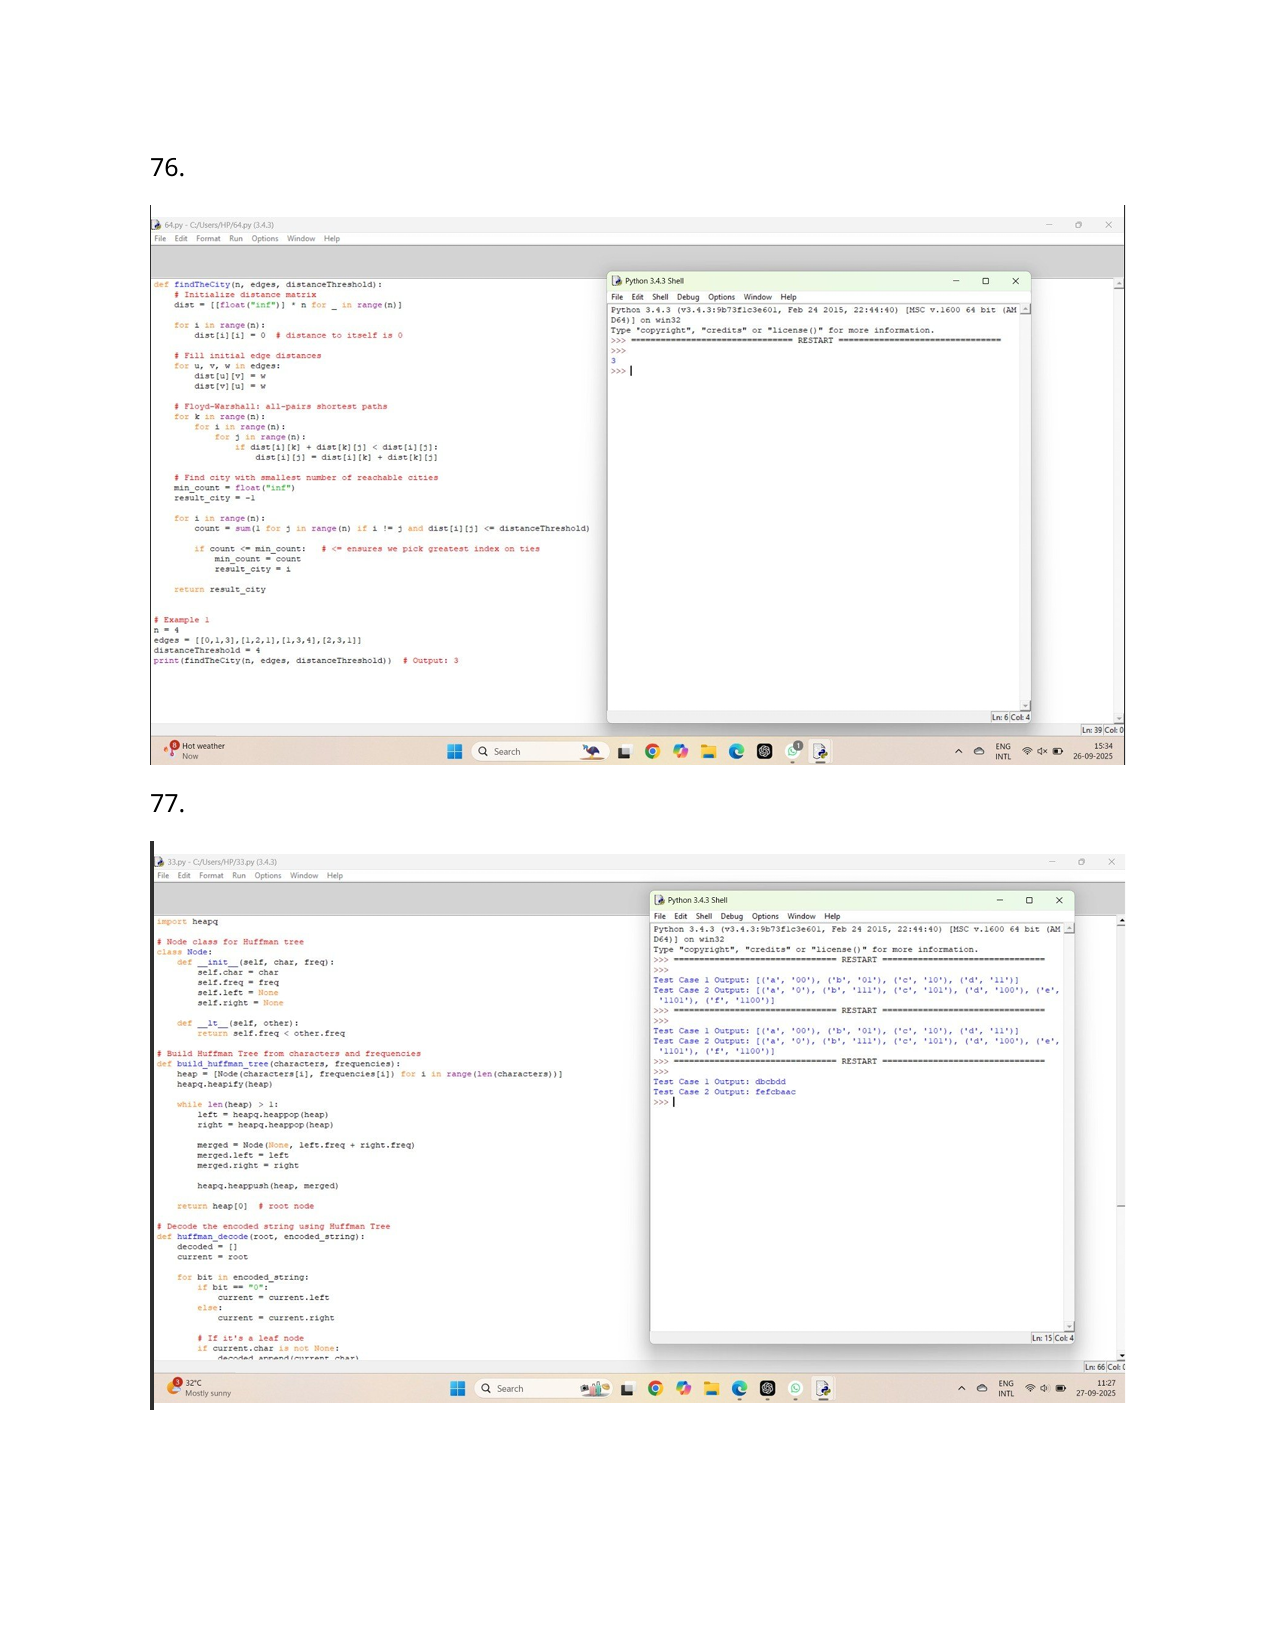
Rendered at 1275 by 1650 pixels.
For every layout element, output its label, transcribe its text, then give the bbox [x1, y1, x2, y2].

picture [150, 205, 1125, 765]
text 76. [150, 150, 1125, 184]
picture [150, 841, 1125, 1410]
text 77. [150, 786, 1125, 820]
